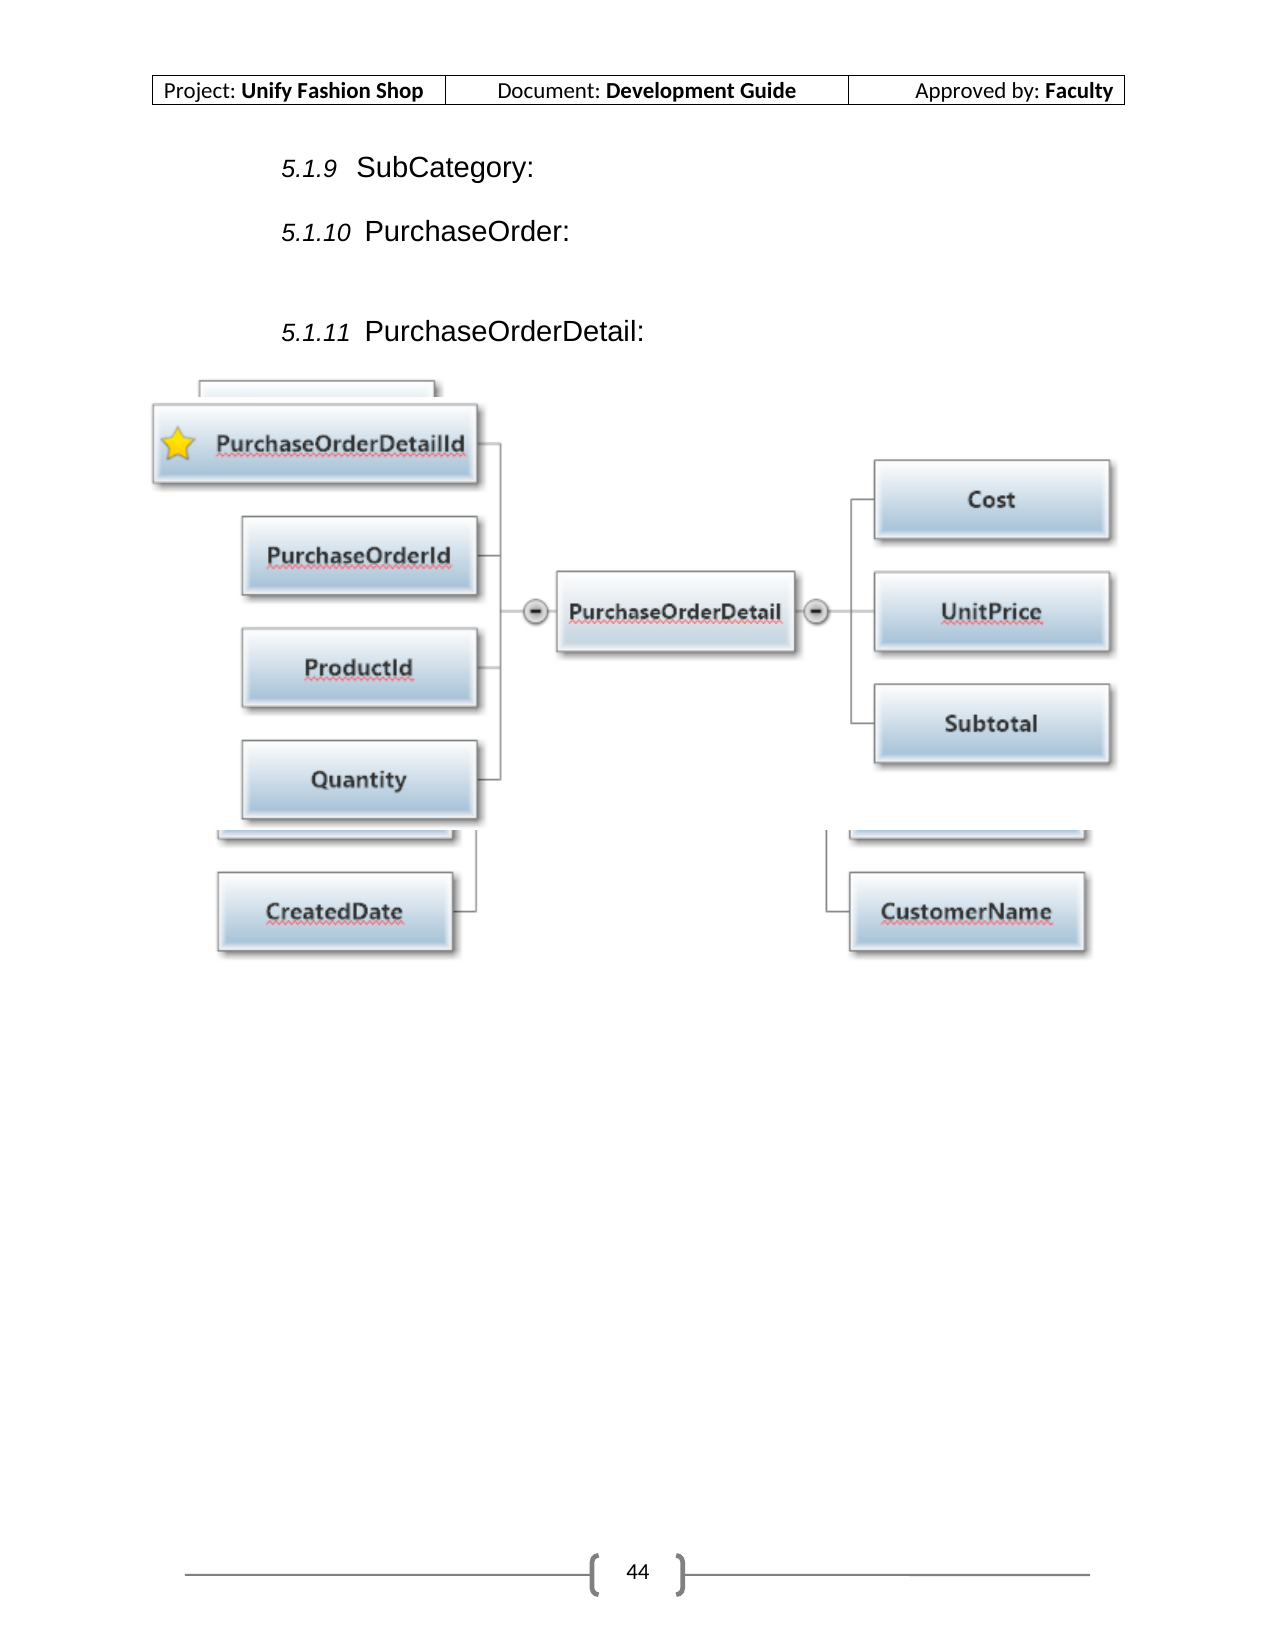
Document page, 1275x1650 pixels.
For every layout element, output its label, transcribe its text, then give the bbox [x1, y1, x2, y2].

subtitle SubCategory: [281, 150, 1125, 183]
subtitle PurchaseOrderDetail: [281, 313, 1125, 347]
picture [145, 371, 1120, 963]
subtitle PurchaseOrder: [281, 213, 1125, 247]
